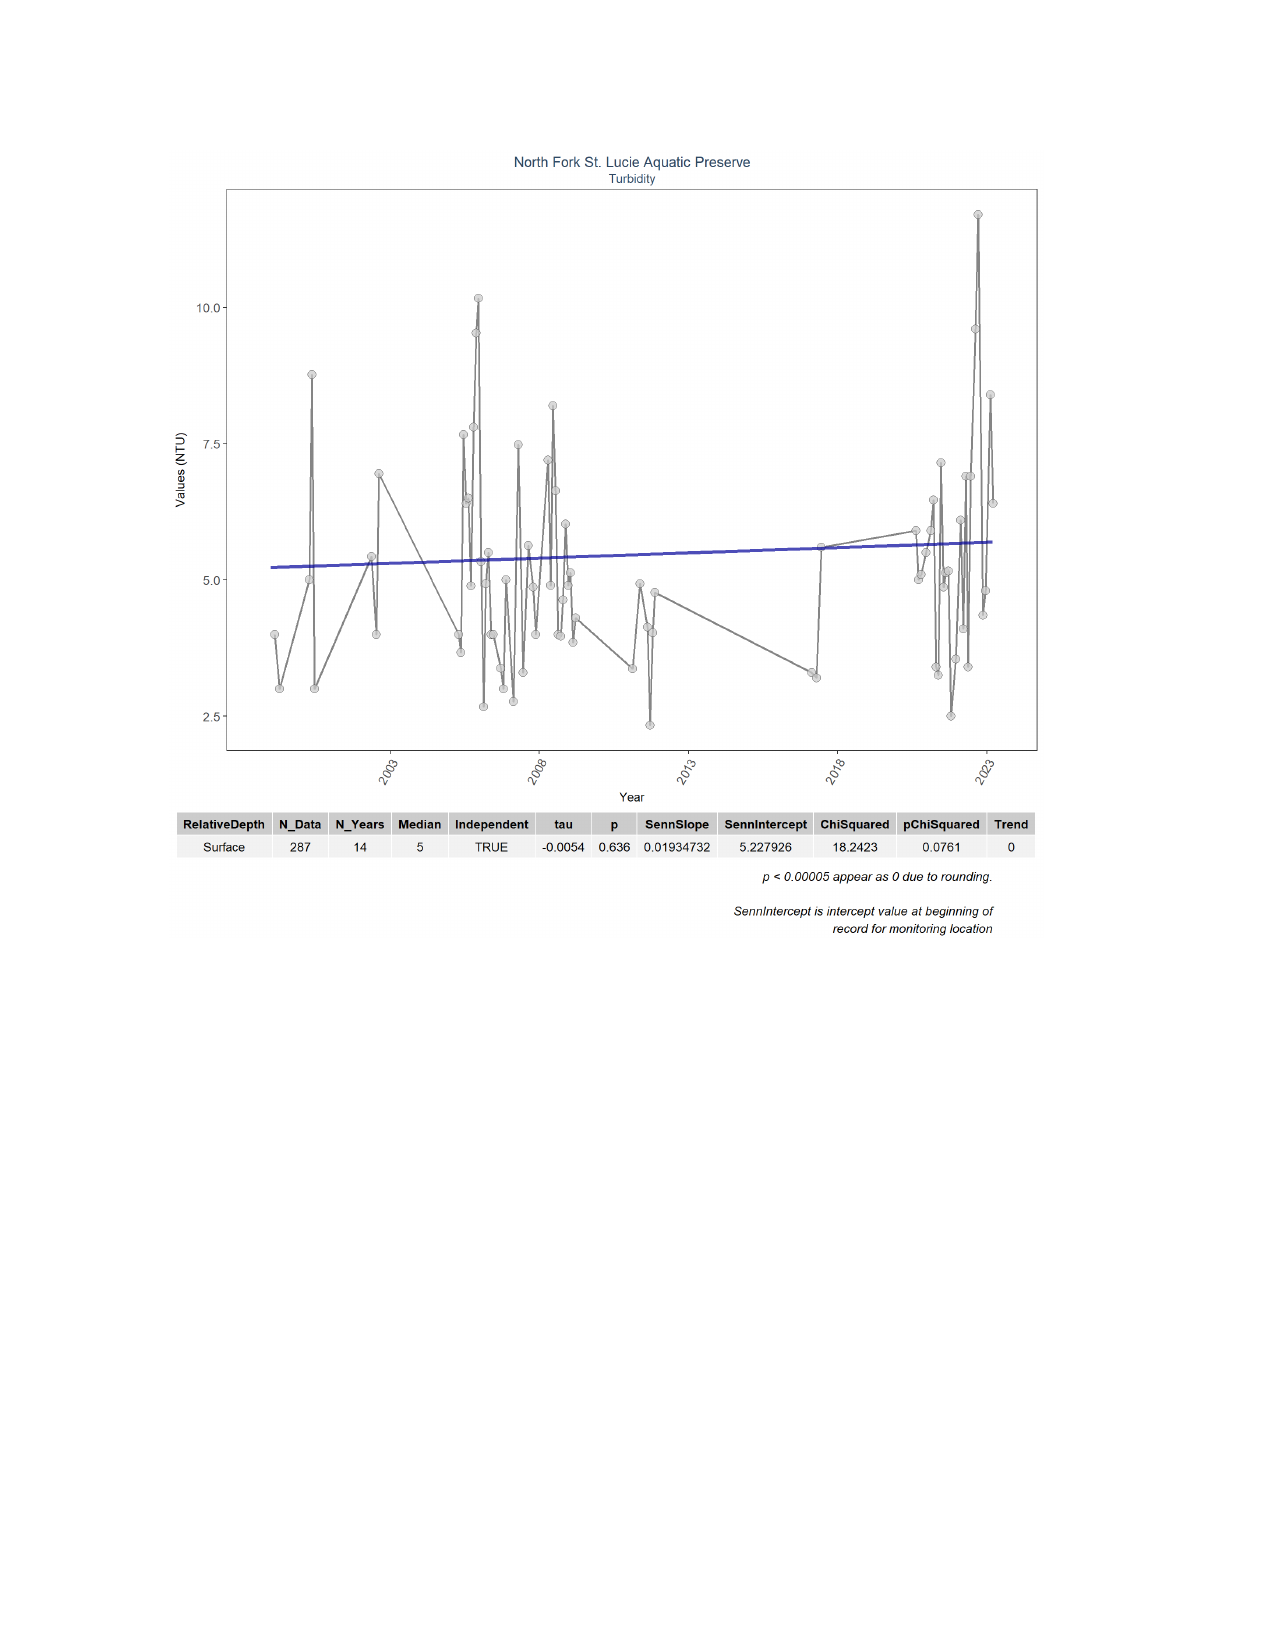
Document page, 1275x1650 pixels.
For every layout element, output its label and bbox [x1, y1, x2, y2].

picture [168, 150, 1044, 938]
